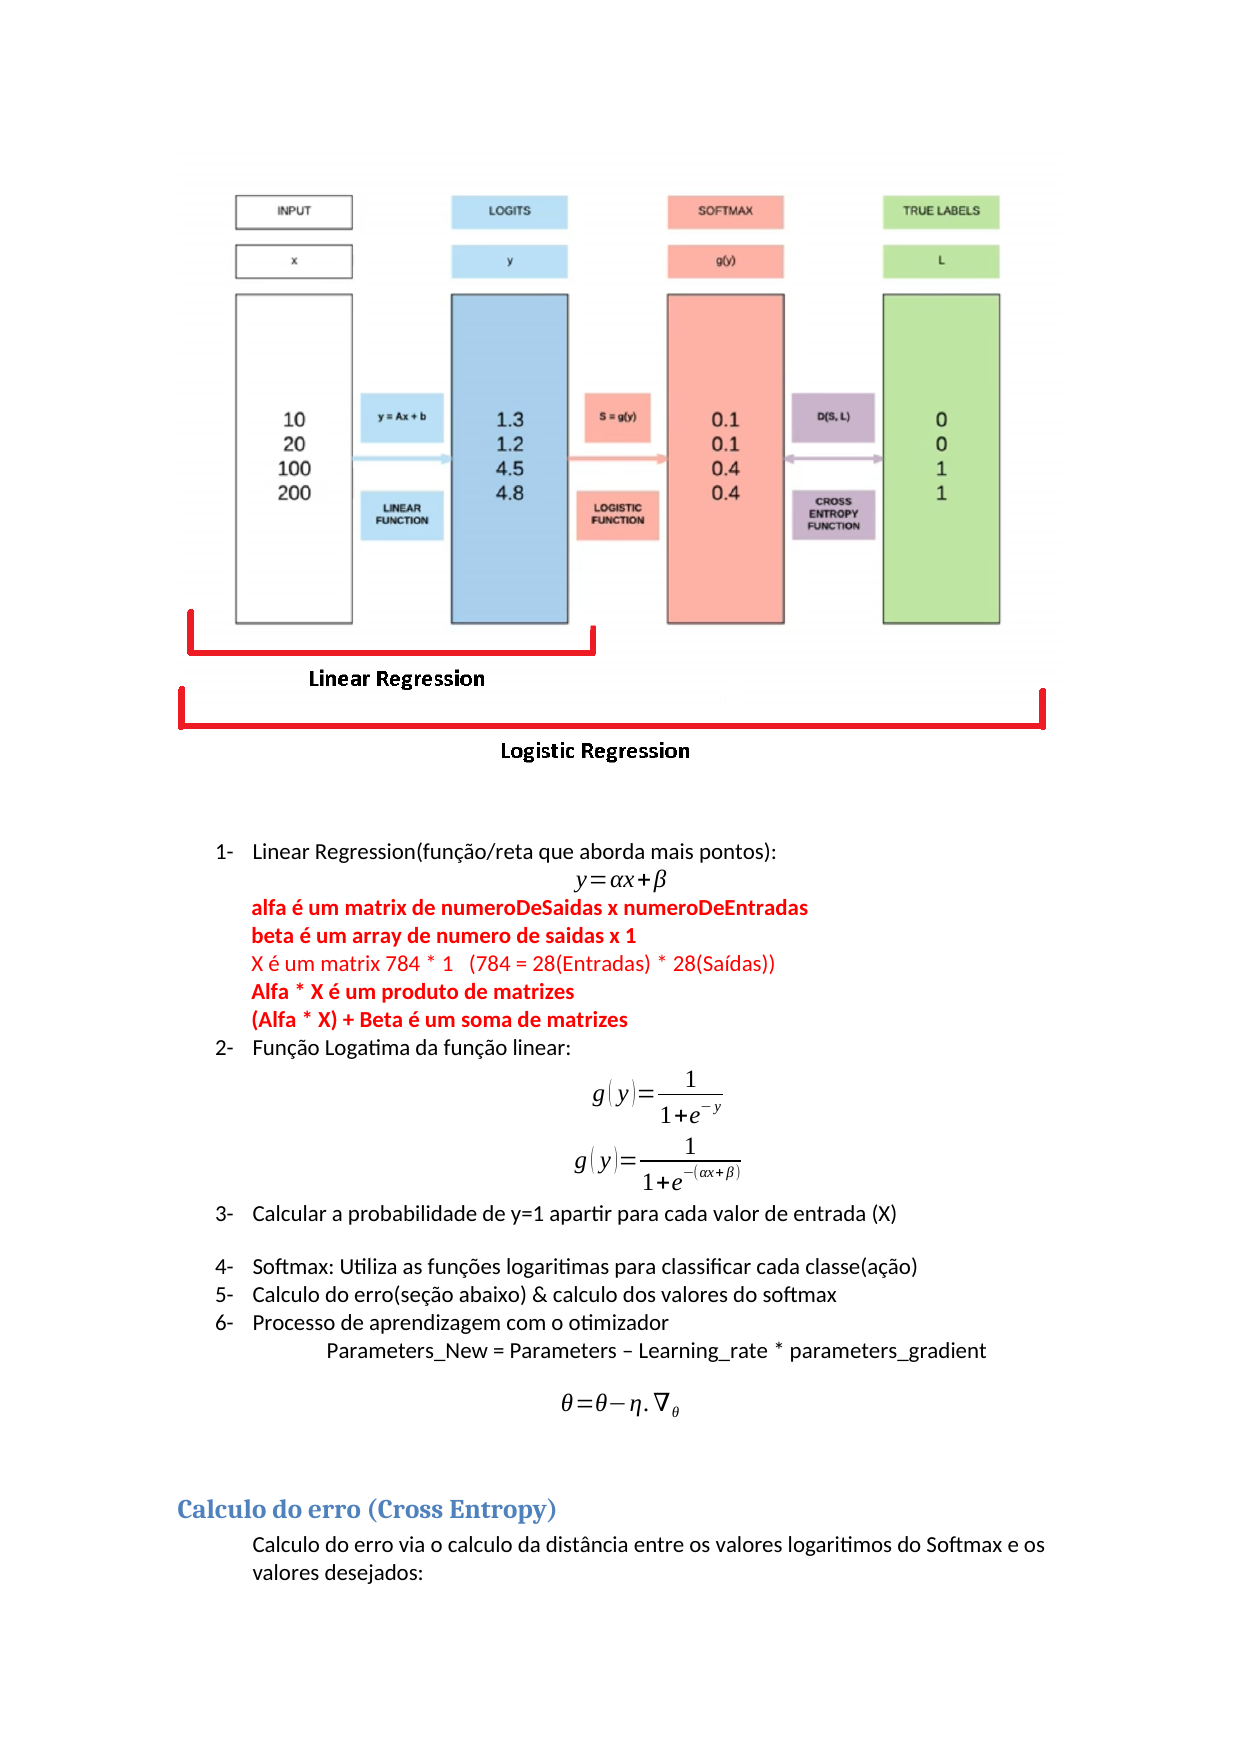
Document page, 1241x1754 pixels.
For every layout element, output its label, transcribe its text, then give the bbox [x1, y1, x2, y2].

list Calcular a probabilidade de y=1 apartir para cada valor de entrada (X) [215, 1199, 1063, 1227]
text Alfa * X é um produto de matrizes [177, 977, 1063, 1005]
text Calculo do erro via o calculo da distância entre os valores logaritimos do Softmax e os valores desejados: [252, 1530, 1063, 1586]
list Softmax: Utiliza as funções logaritimas para classificar cada classe(ação) [215, 1252, 1063, 1280]
text Parameters_New = Parameters – Learning_rate * parameters_gradient [177, 1336, 1063, 1364]
text (Alfa * X) + Beta é um soma de matrizes [177, 1005, 1063, 1033]
list Linear Regression(função/reta que aborda mais pontos): [215, 837, 1063, 865]
list Função Logatima da função linear: [215, 1033, 1063, 1061]
list Calculo do erro(seção abaixo) & calculo dos valores do softmax [215, 1280, 1063, 1308]
subtitle Calculo do erro (Cross Entropy) [177, 1494, 1063, 1526]
text beta é um array de numero de saidas x 1 [177, 921, 1063, 949]
text X é um matrix 784 * 1 (784 = 28(Entradas) * 28(Saídas)) [177, 949, 1063, 977]
text alfa é um matrix de numeroDeSaidas x numeroDeEntradas [177, 893, 1063, 921]
picture [177, 147, 1063, 782]
list Processo de aprendizagem com o otimizador [215, 1308, 1063, 1336]
